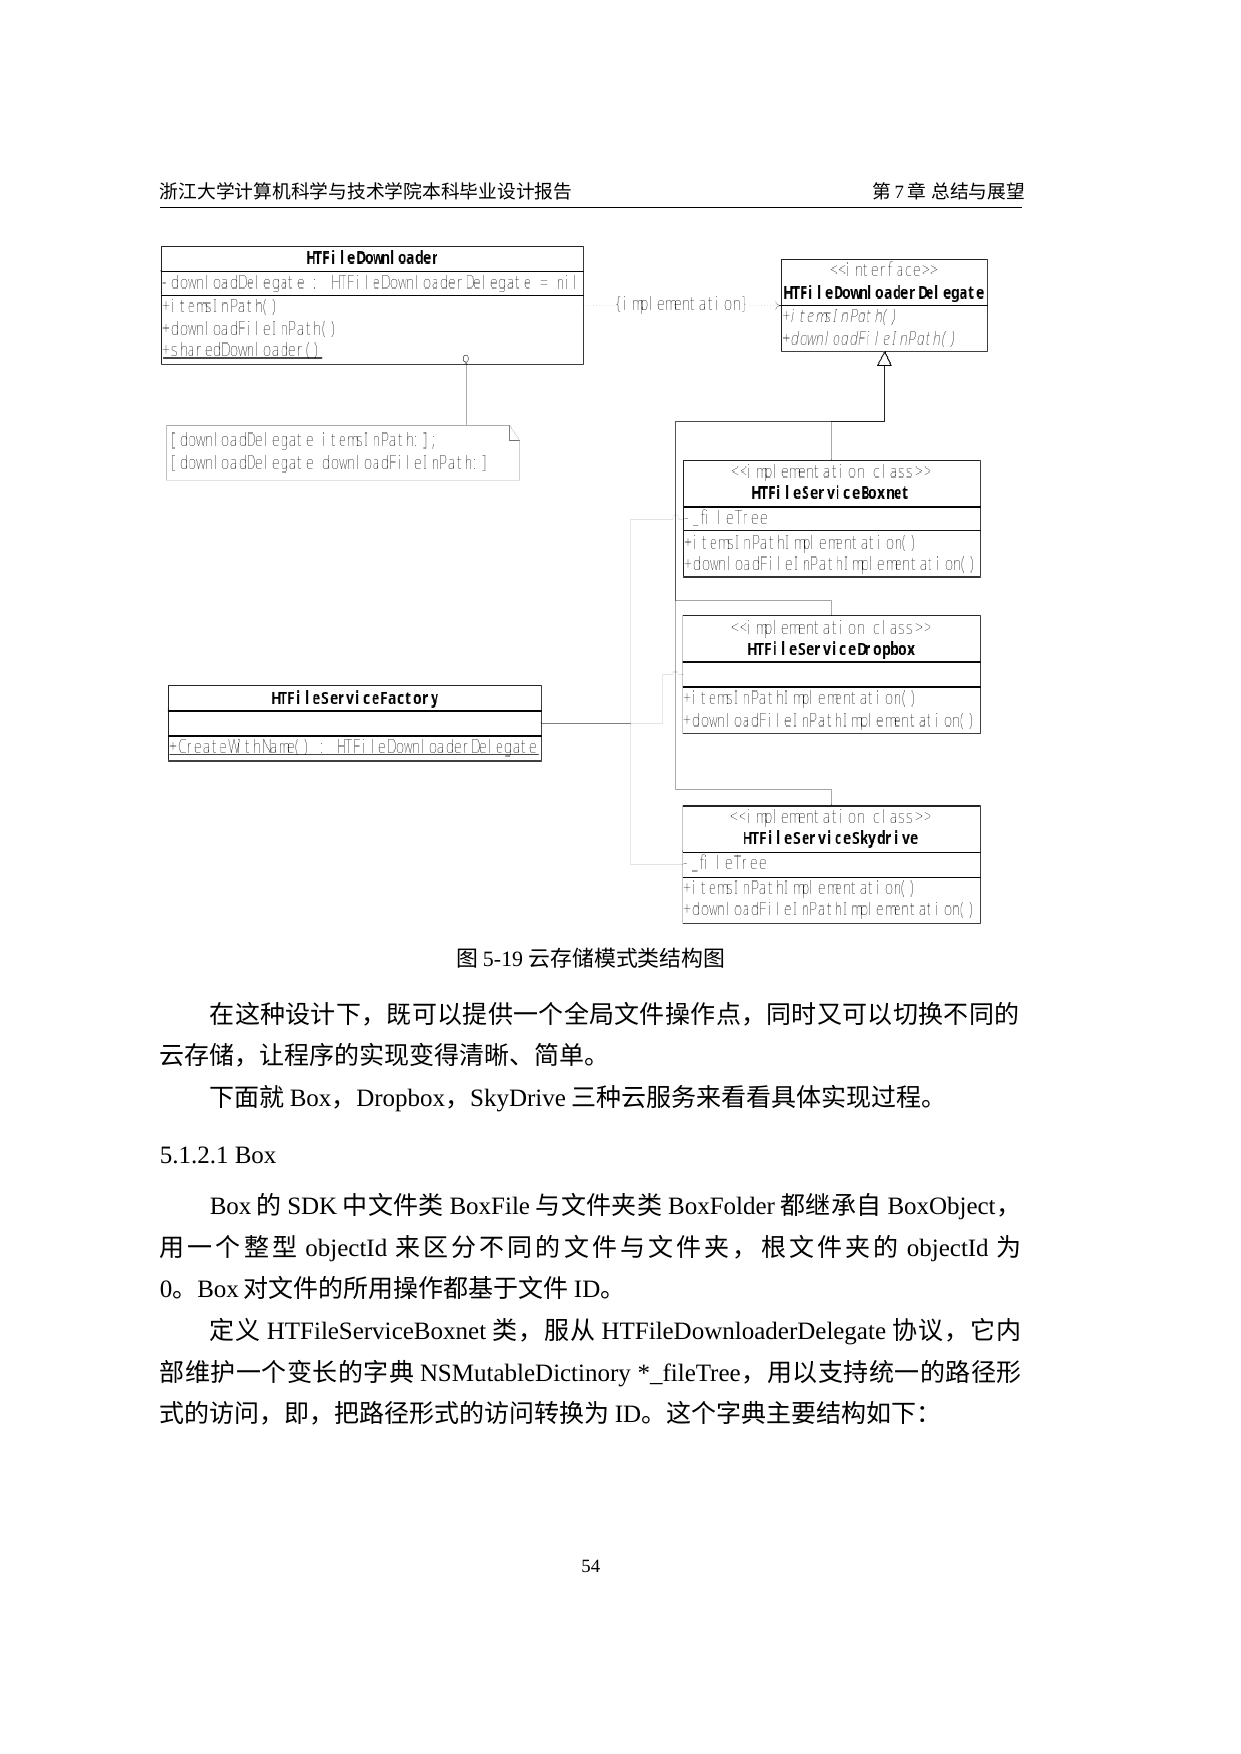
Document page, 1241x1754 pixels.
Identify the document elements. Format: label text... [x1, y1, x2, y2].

text 定义HTFileServiceBoxnet类，服从HTFileDownloaderDelegate协议，它内部维护一个变长的字典NSMutableDictinory *_fileTree，用以支持统一的路径形式的访问，即，把路径形式的访问转换为ID。这个字典主要结构如下： [159, 1306, 1022, 1431]
text 下面就Box，Dropbox，SkyDrive三种云服务来看看具体实现过程。 [159, 1073, 1022, 1115]
text 在这种设计下，既可以提供一个全局文件操作点，同时又可以切换不同的云存储，让程序的实现变得清晰、简单。 [159, 990, 1022, 1073]
text Box的SDK中文件类BoxFile与文件夹类BoxFolder都继承自BoxObject，用一个整型objectId来区分不同的文件与文件夹，根文件夹的objectId为0。Box对文件的所用操作都基于文件ID。 [159, 1181, 1022, 1306]
text Box [159, 1140, 1022, 1168]
